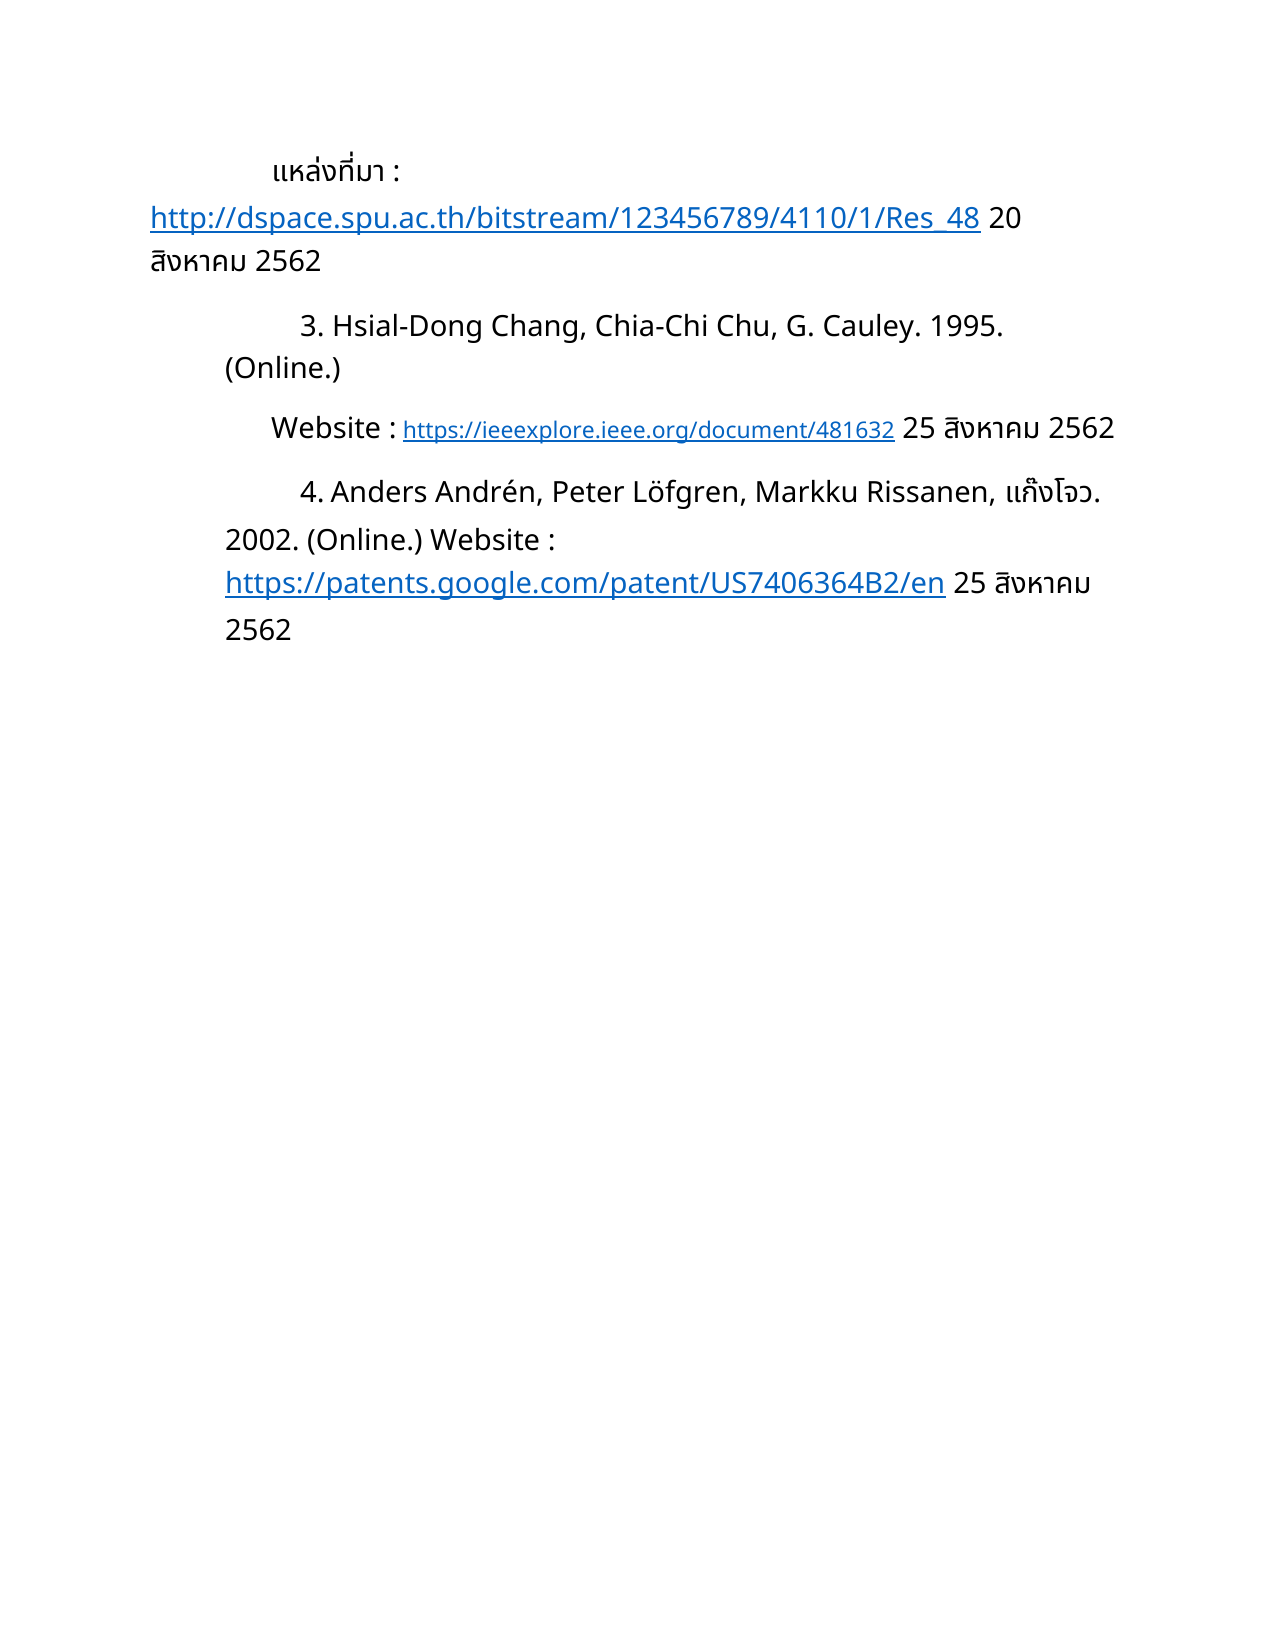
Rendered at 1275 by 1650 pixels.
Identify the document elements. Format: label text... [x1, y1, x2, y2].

text แหล่งที่มา : http://dspace.spu.ac.th/bitstream/123456789/4110/1/Res_48 20 สิงหาคม 2562 [150, 150, 1125, 285]
text Website : https://ieeexplore.ieee.org/document/481632 25 สิงหาคม 2562 [150, 407, 1125, 452]
list 3. Hsial-Dong Chang, Chia-Chi Chu, G. Cauley. 1995. (Online.) [225, 305, 1125, 387]
list 4. Anders Andrén, Peter Löfgren, Markku Rissanen, แก๊งโจว. 2002. (Online.) Website : https://patents.google.com/patent/US7406364B2/en 25 สิงหาคม 2562 [225, 472, 1125, 649]
